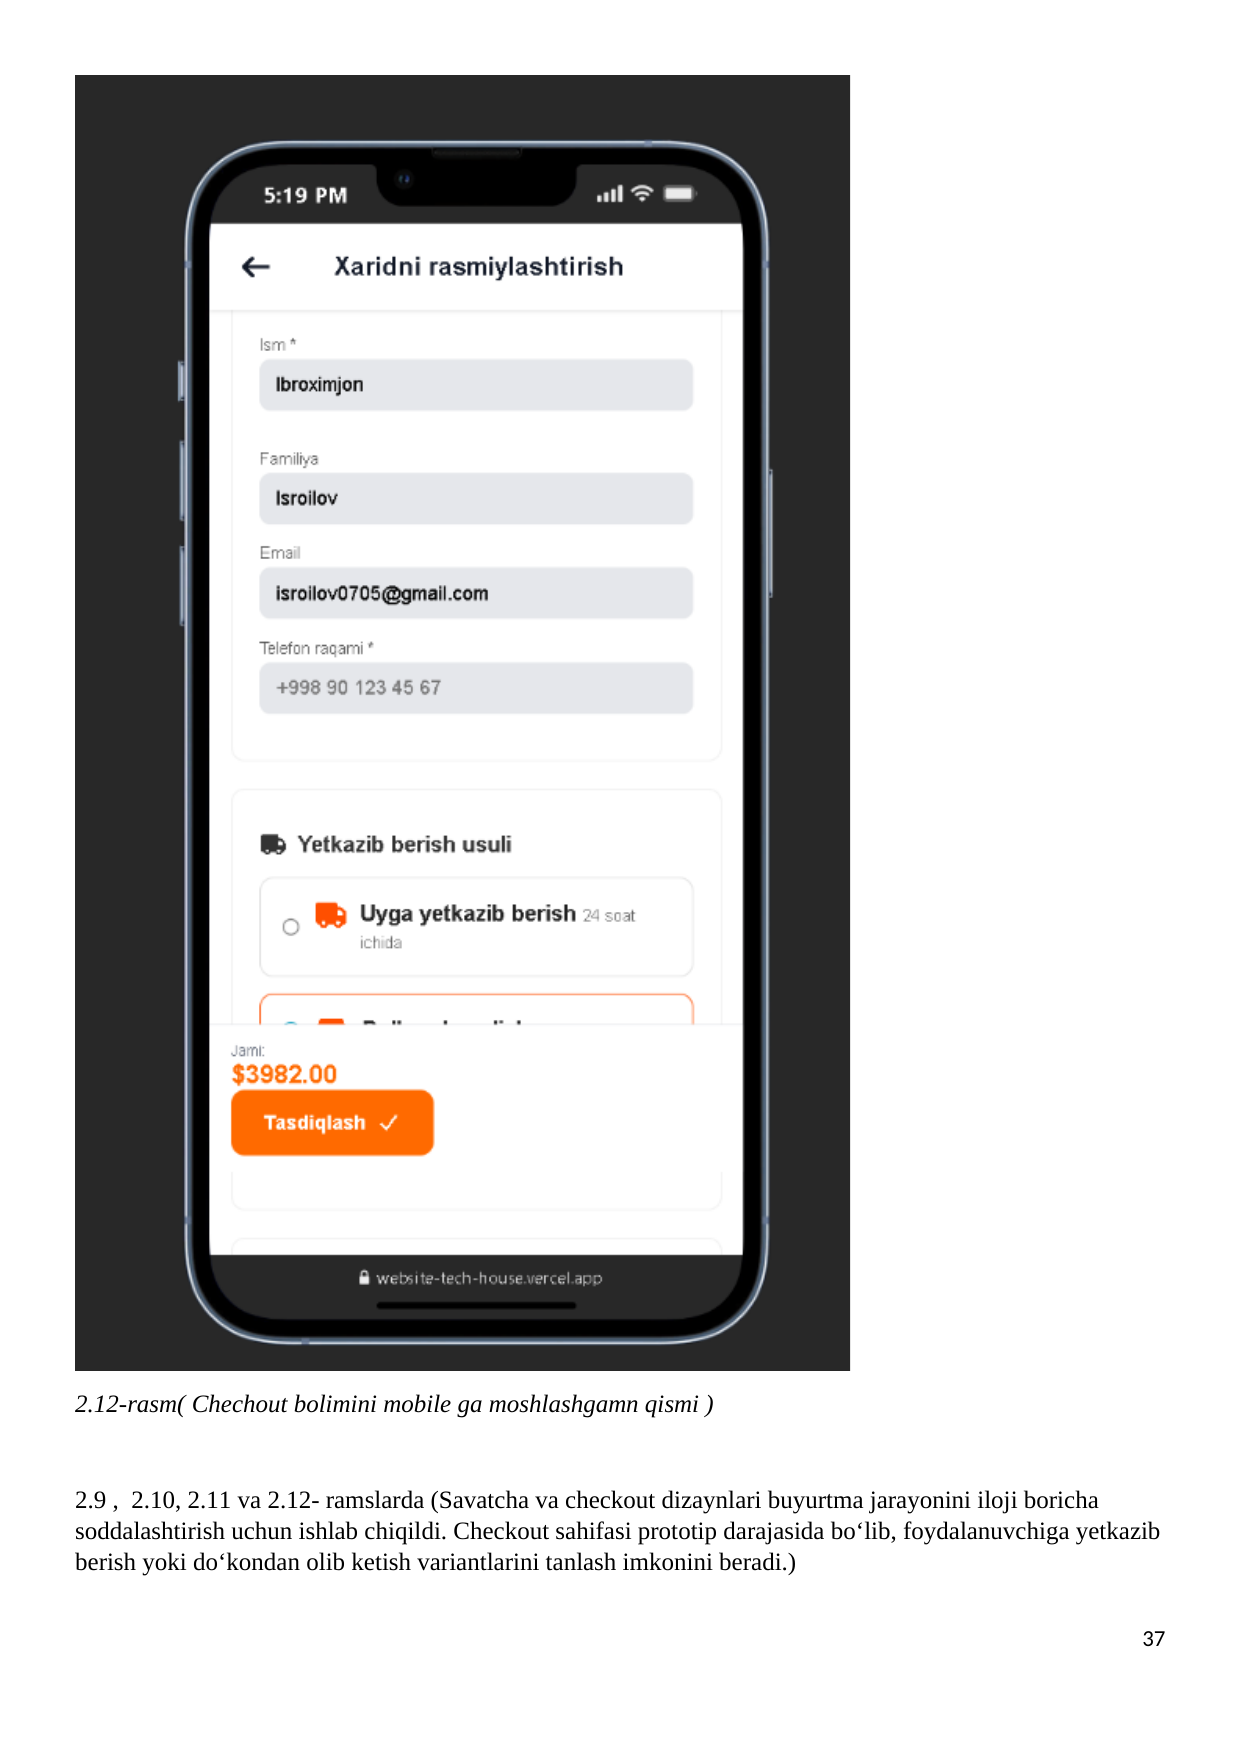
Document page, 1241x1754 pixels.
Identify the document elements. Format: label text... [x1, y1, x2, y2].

picture [75, 75, 851, 1371]
text 2.12-rasm( Chechout bolimini mobile ga moshlashgamn qismi ) [75, 1389, 1165, 1418]
text 2.9 , 2.10, 2.11 va 2.12- ramslarda (Savatcha va checkout dizaynlari buyurtma jarayonini iloji boricha soddalashtirish uchun ishlab chiqildi. Checkout sahifasi prototip darajasida bo‘lib, foydalanuvchiga yetkazib berish yoki do‘kondan olib ketish variantlarini tanlash imkonini beradi.) [75, 1485, 1165, 1576]
